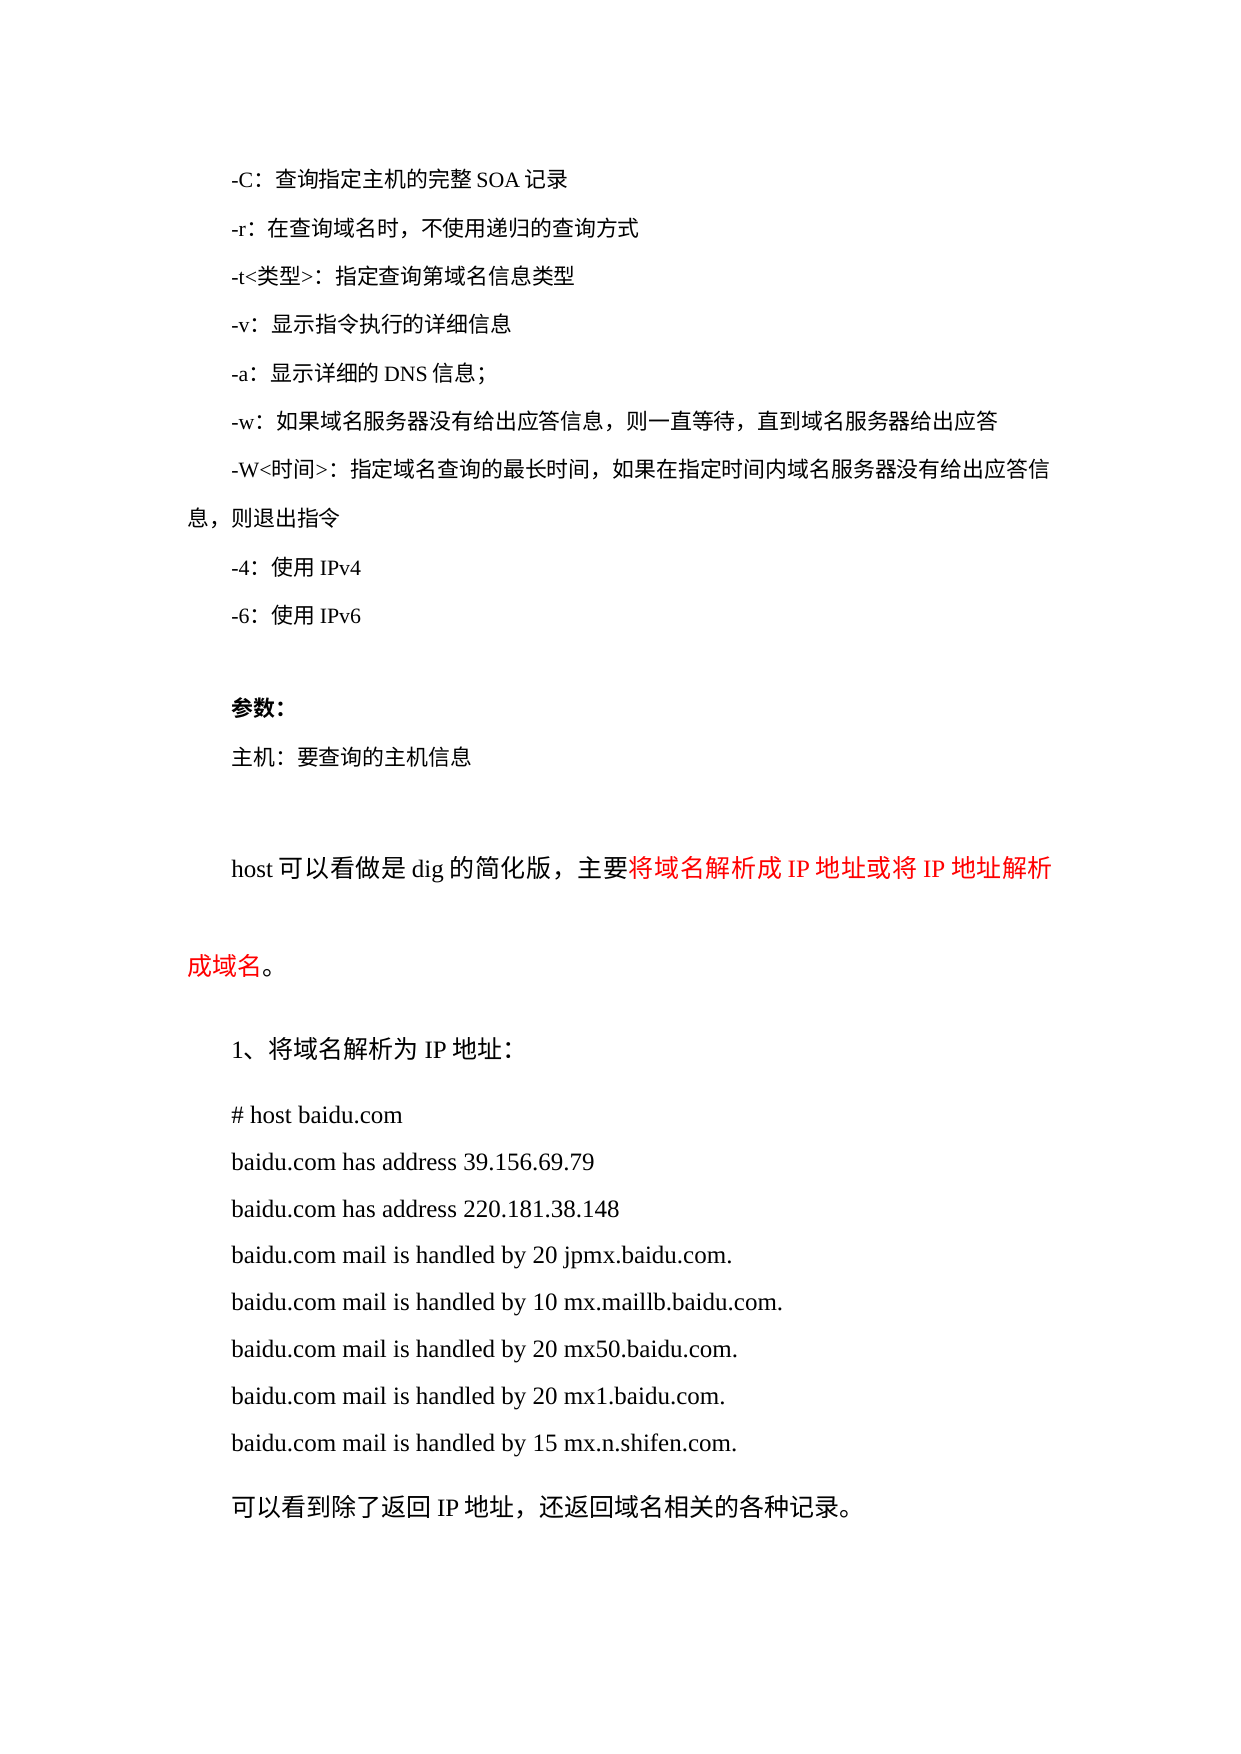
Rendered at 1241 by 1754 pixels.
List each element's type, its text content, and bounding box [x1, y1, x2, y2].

text 1、将域名解析为 IP 地址： [187, 1015, 1053, 1080]
text -r：在查询域名时，不使用递归的查询方式 [187, 210, 1053, 243]
text -v：显示指令执行的详细信息 [187, 307, 1053, 339]
text -a：显示详细的DNS信息； [187, 355, 1053, 388]
text 参数： [187, 691, 1053, 723]
text # host baidu.com [187, 1098, 1053, 1131]
text baidu.com mail is handled by 15 mx.n.shifen.com. [187, 1426, 1053, 1459]
text -w：如果域名服务器没有给出应答信息，则一直等待，直到域名服务器给出应答 [187, 404, 1053, 436]
text -6：使用IPv6 [187, 597, 1053, 630]
text baidu.com has address 39.156.69.79 [187, 1145, 1053, 1177]
text -4：使用IPv4 [187, 549, 1053, 582]
text baidu.com mail is handled by 20 mx1.baidu.com. [187, 1379, 1053, 1412]
text -t<类型>：指定查询第域名信息类型 [187, 259, 1053, 291]
text -C：查询指定主机的完整SOA记录 [187, 162, 1053, 194]
text host可以看做是dig的简化版，主要将域名解析成IP地址或将IP地址解析成域名。 [187, 834, 1053, 997]
text baidu.com mail is handled by 20 mx50.baidu.com. [187, 1332, 1053, 1365]
text baidu.com mail is handled by 20 jpmx.baidu.com. [187, 1239, 1053, 1271]
text 主机：要查询的主机信息 [187, 739, 1053, 772]
text 可以看到除了返回 IP 地址，还返回域名相关的各种记录。 [187, 1473, 1053, 1538]
text baidu.com has address 220.181.38.148 [187, 1192, 1053, 1224]
text -W<时间>：指定域名查询的最长时间，如果在指定时间内域名服务器没有给出应答信息，则退出指令 [187, 452, 1053, 533]
text baidu.com mail is handled by 10 mx.maillb.baidu.com. [187, 1286, 1053, 1318]
